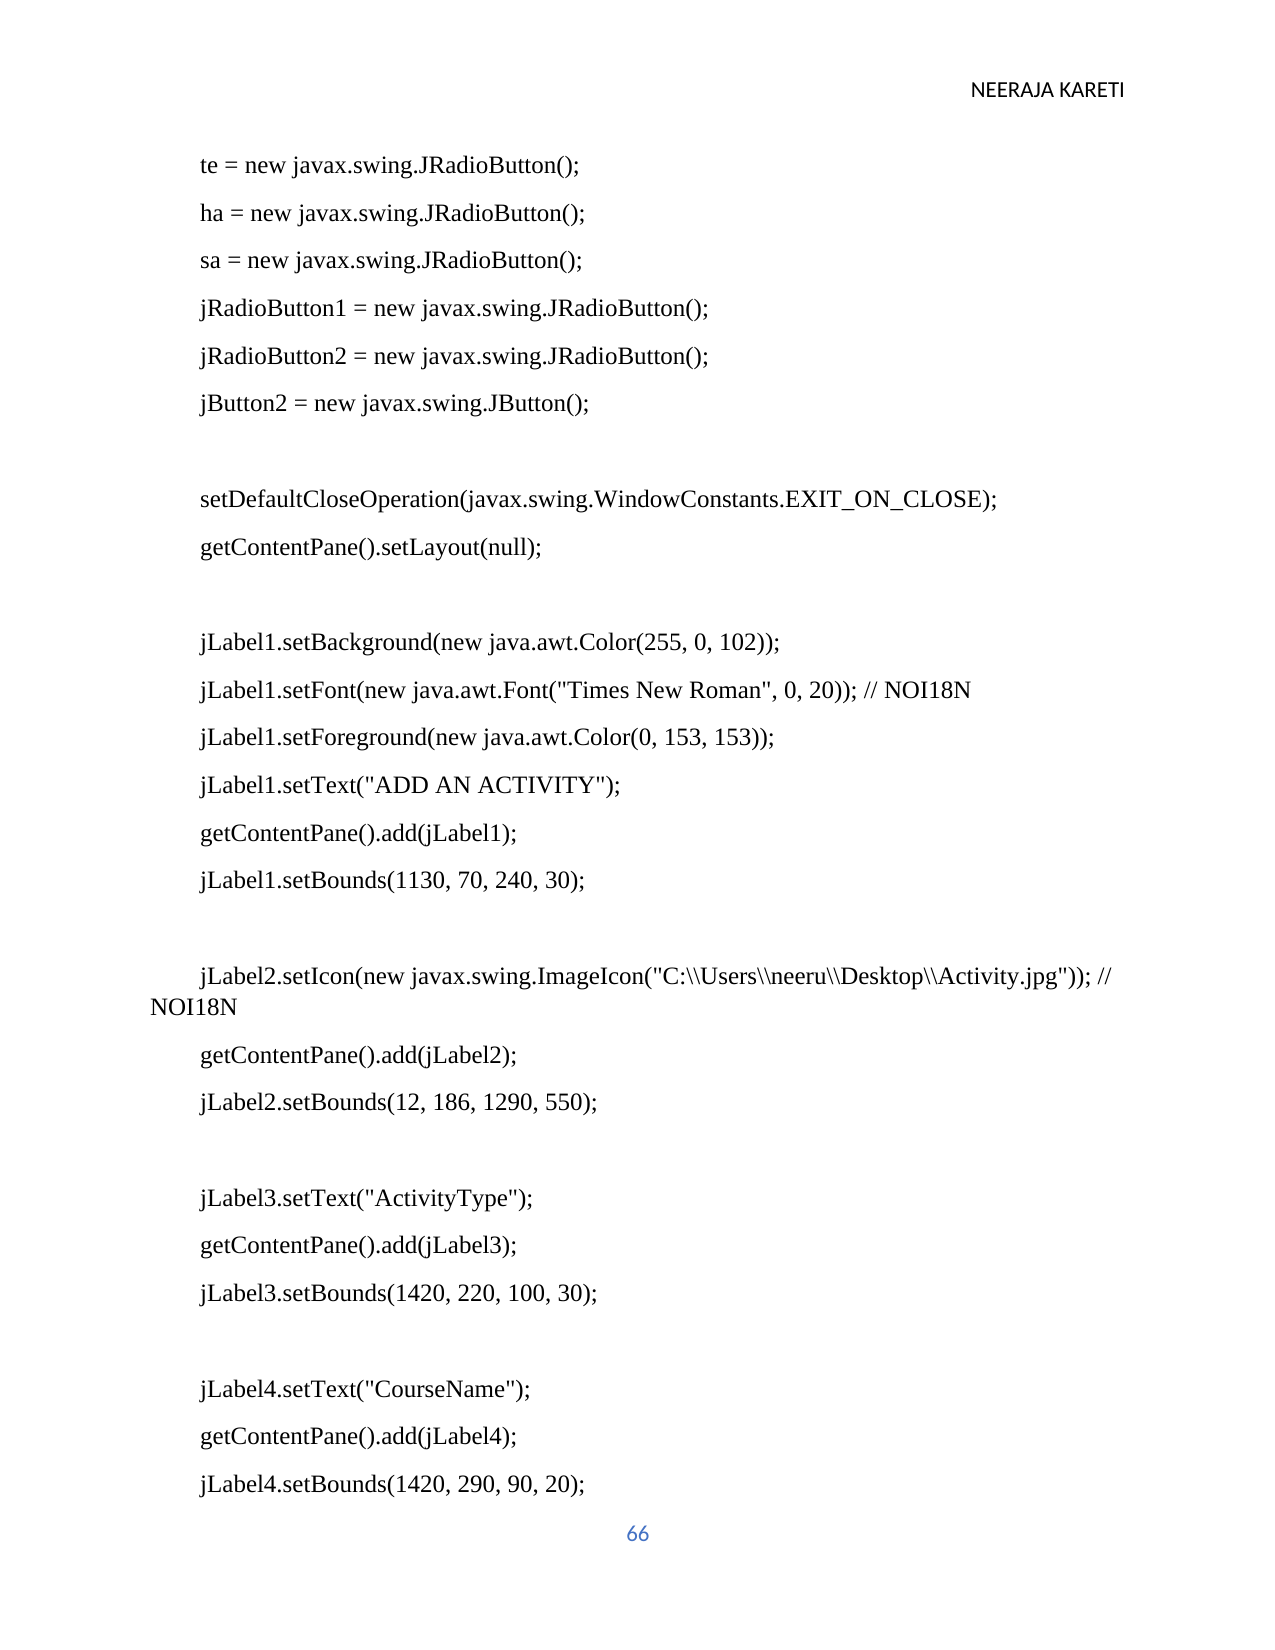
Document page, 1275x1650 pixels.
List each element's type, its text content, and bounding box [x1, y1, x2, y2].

text ha = new javax.swing.JRadioButton(); [150, 198, 1125, 226]
text jLabel1.setBounds(1130, 70, 240, 30); [150, 866, 1125, 894]
text jLabel1.setBackground(new java.awt.Color(255, 0, 102)); [150, 627, 1125, 656]
text jLabel2.setIcon(new javax.swing.ImageIcon("C:\\Users\\neeru\\Desktop\\Activity.jpg")); // NOI18N [150, 961, 1125, 1021]
text jRadioButton1 = new javax.swing.JRadioButton(); [150, 293, 1125, 322]
text jRadioButton2 = new javax.swing.JRadioButton(); [150, 341, 1125, 369]
text getContentPane().setLayout(null); [150, 532, 1125, 560]
text getContentPane().add(jLabel3); [150, 1231, 1125, 1259]
text sa = new javax.swing.JRadioButton(); [150, 245, 1125, 274]
text jLabel1.setText("ADD AN ACTIVITY"); [150, 770, 1125, 799]
text getContentPane().add(jLabel2); [150, 1040, 1125, 1068]
text jLabel3.setText("ActivityType"); [150, 1183, 1125, 1212]
text jLabel1.setForeground(new java.awt.Color(0, 153, 153)); [150, 722, 1125, 751]
text jLabel2.setBounds(12, 186, 1290, 550); [150, 1087, 1125, 1116]
text getContentPane().add(jLabel4); [150, 1421, 1125, 1450]
text jButton2 = new javax.swing.JButton(); [150, 388, 1125, 417]
text jLabel4.setText("CourseName"); [150, 1374, 1125, 1402]
text jLabel3.setBounds(1420, 220, 100, 30); [150, 1278, 1125, 1307]
text jLabel1.setFont(new java.awt.Font("Times New Roman", 0, 20)); // NOI18N [150, 675, 1125, 703]
text te = new javax.swing.JRadioButton(); [150, 150, 1125, 179]
text getContentPane().add(jLabel1); [150, 818, 1125, 847]
text setDefaultCloseOperation(javax.swing.WindowConstants.EXIT_ON_CLOSE); [150, 484, 1125, 513]
text jLabel4.setBounds(1420, 290, 90, 20); [150, 1469, 1125, 1498]
